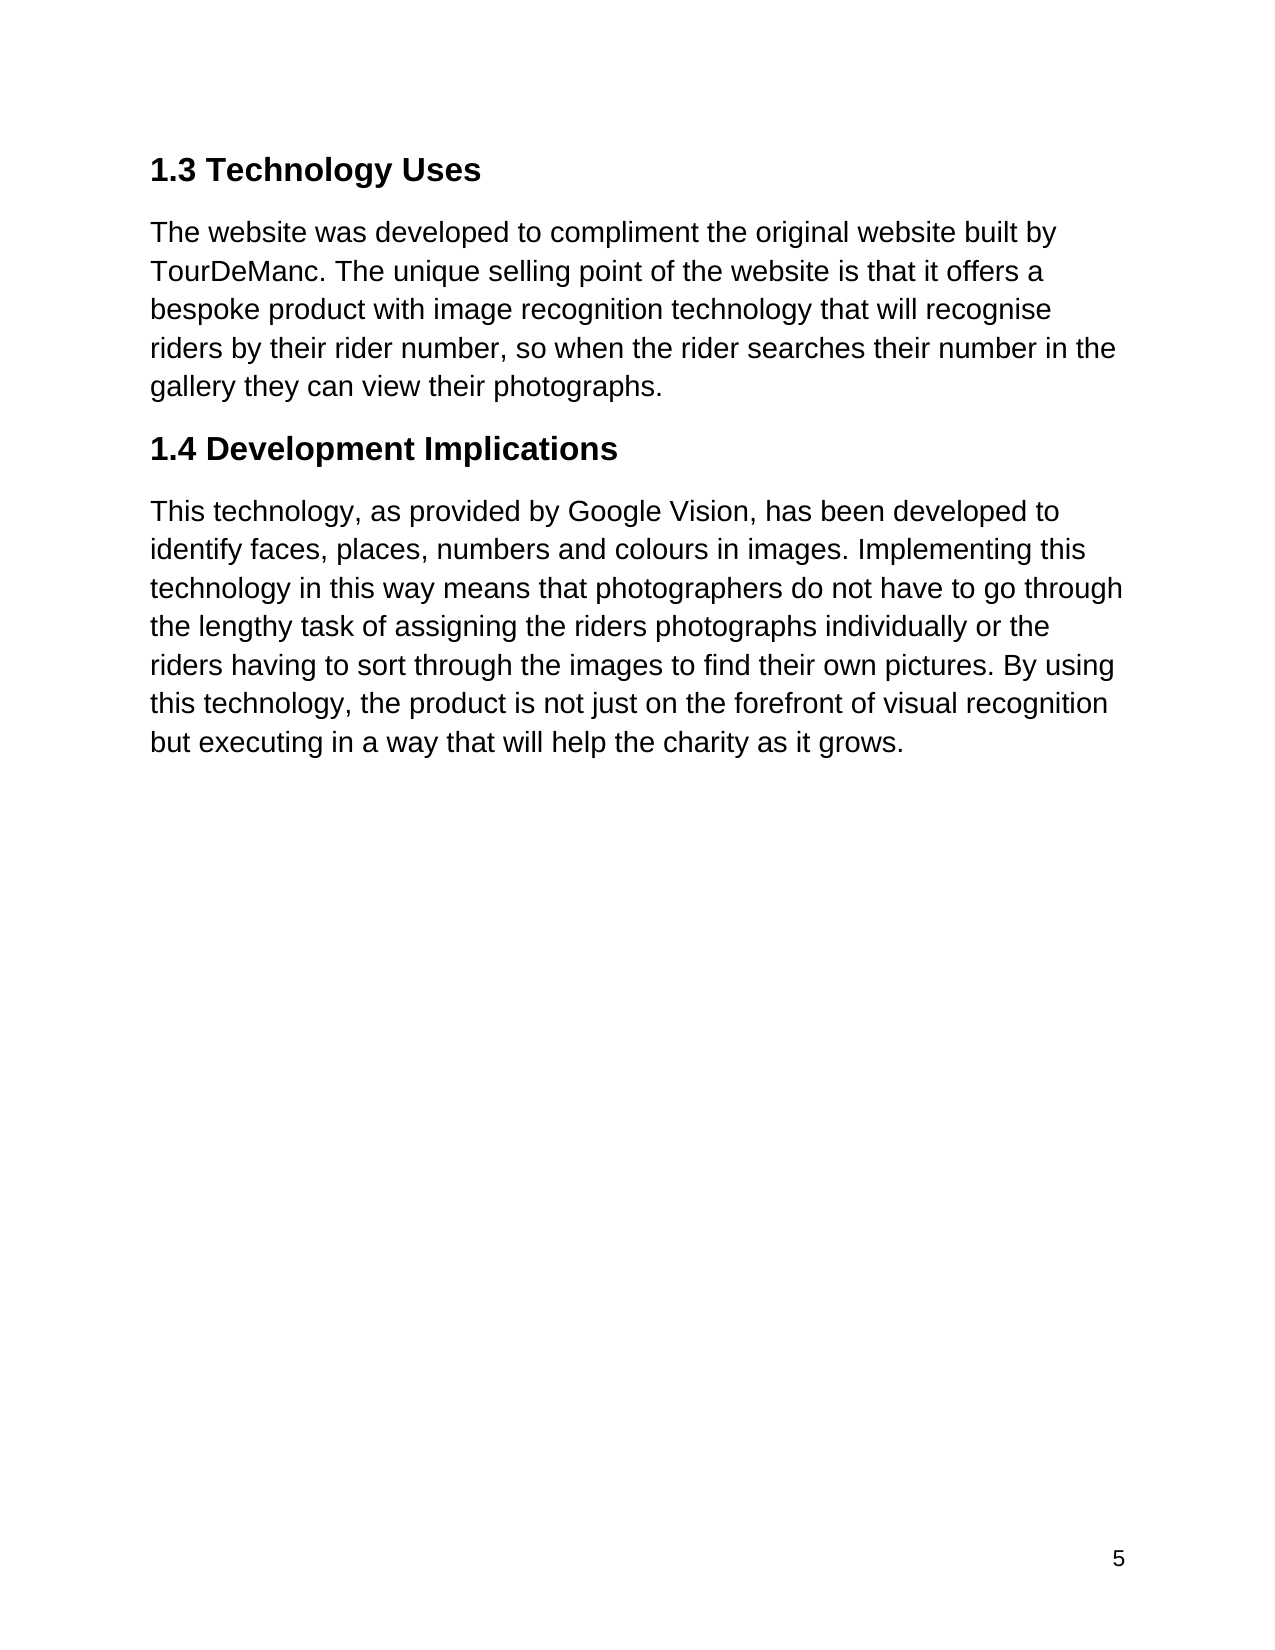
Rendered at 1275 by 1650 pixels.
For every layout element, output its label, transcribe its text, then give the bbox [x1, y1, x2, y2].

text This technology, as provided by Google Vision, has been developed to identify faces, places, numbers and colours in images. Implementing this technology in this way means that photographers do not have to go through the lengthy task of assigning the riders photographs individually or the riders having to sort through the images to find their own pictures. By using this technology, the product is not just on the forefront of visual recognition but executing in a way that will help the charity as it grows. [150, 493, 1125, 758]
text The website was developed to compliment the original website built by TourDeManc. The unique selling point of the website is that it offers a bespoke product with image recognition technology that will recognise riders by their rider number, so when the rider searches their number in the gallery they can view their photographs. [150, 215, 1125, 403]
subtitle 1.4 Development Implications [150, 428, 1125, 467]
subtitle 1.3 Technology Uses [150, 150, 1125, 188]
